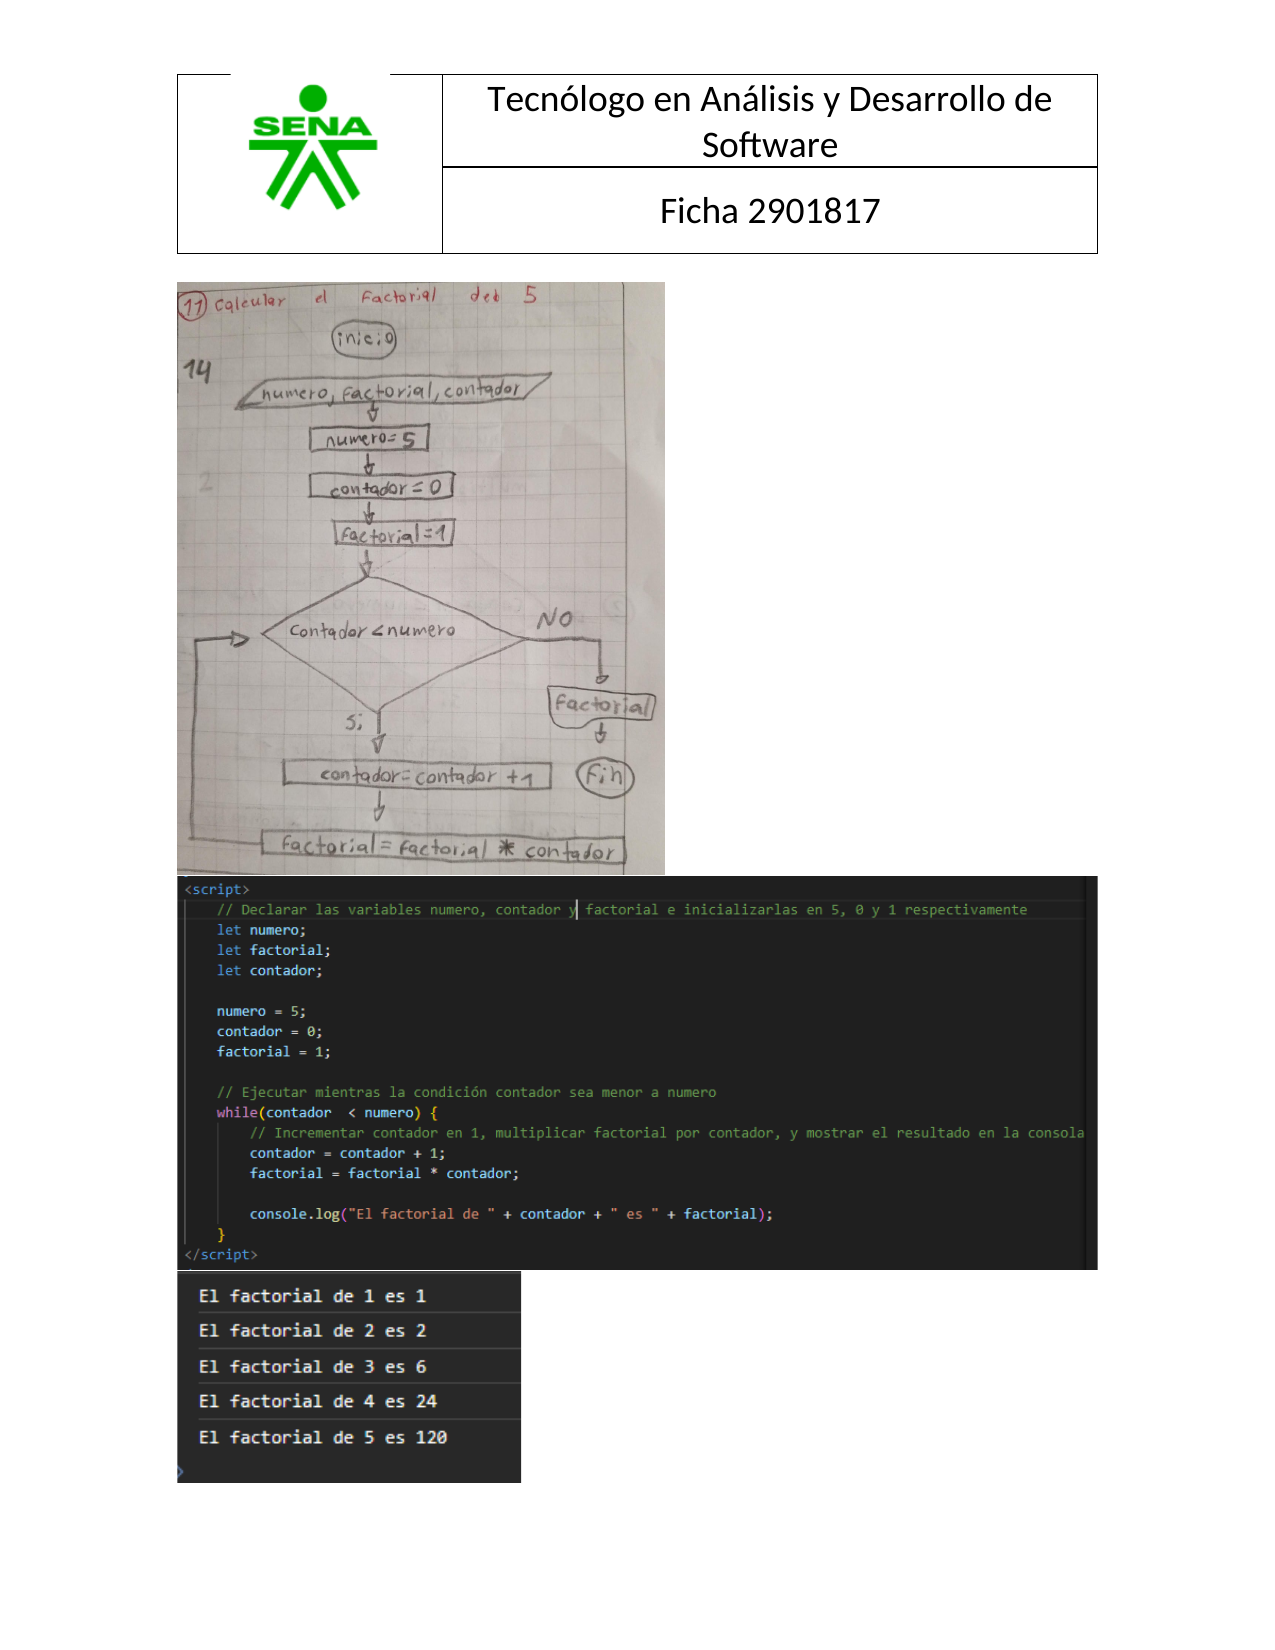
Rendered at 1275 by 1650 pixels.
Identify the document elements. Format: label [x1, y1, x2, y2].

picture [177, 282, 665, 875]
picture [177, 876, 1098, 1270]
picture [230, 74, 390, 226]
picture [177, 1271, 522, 1483]
